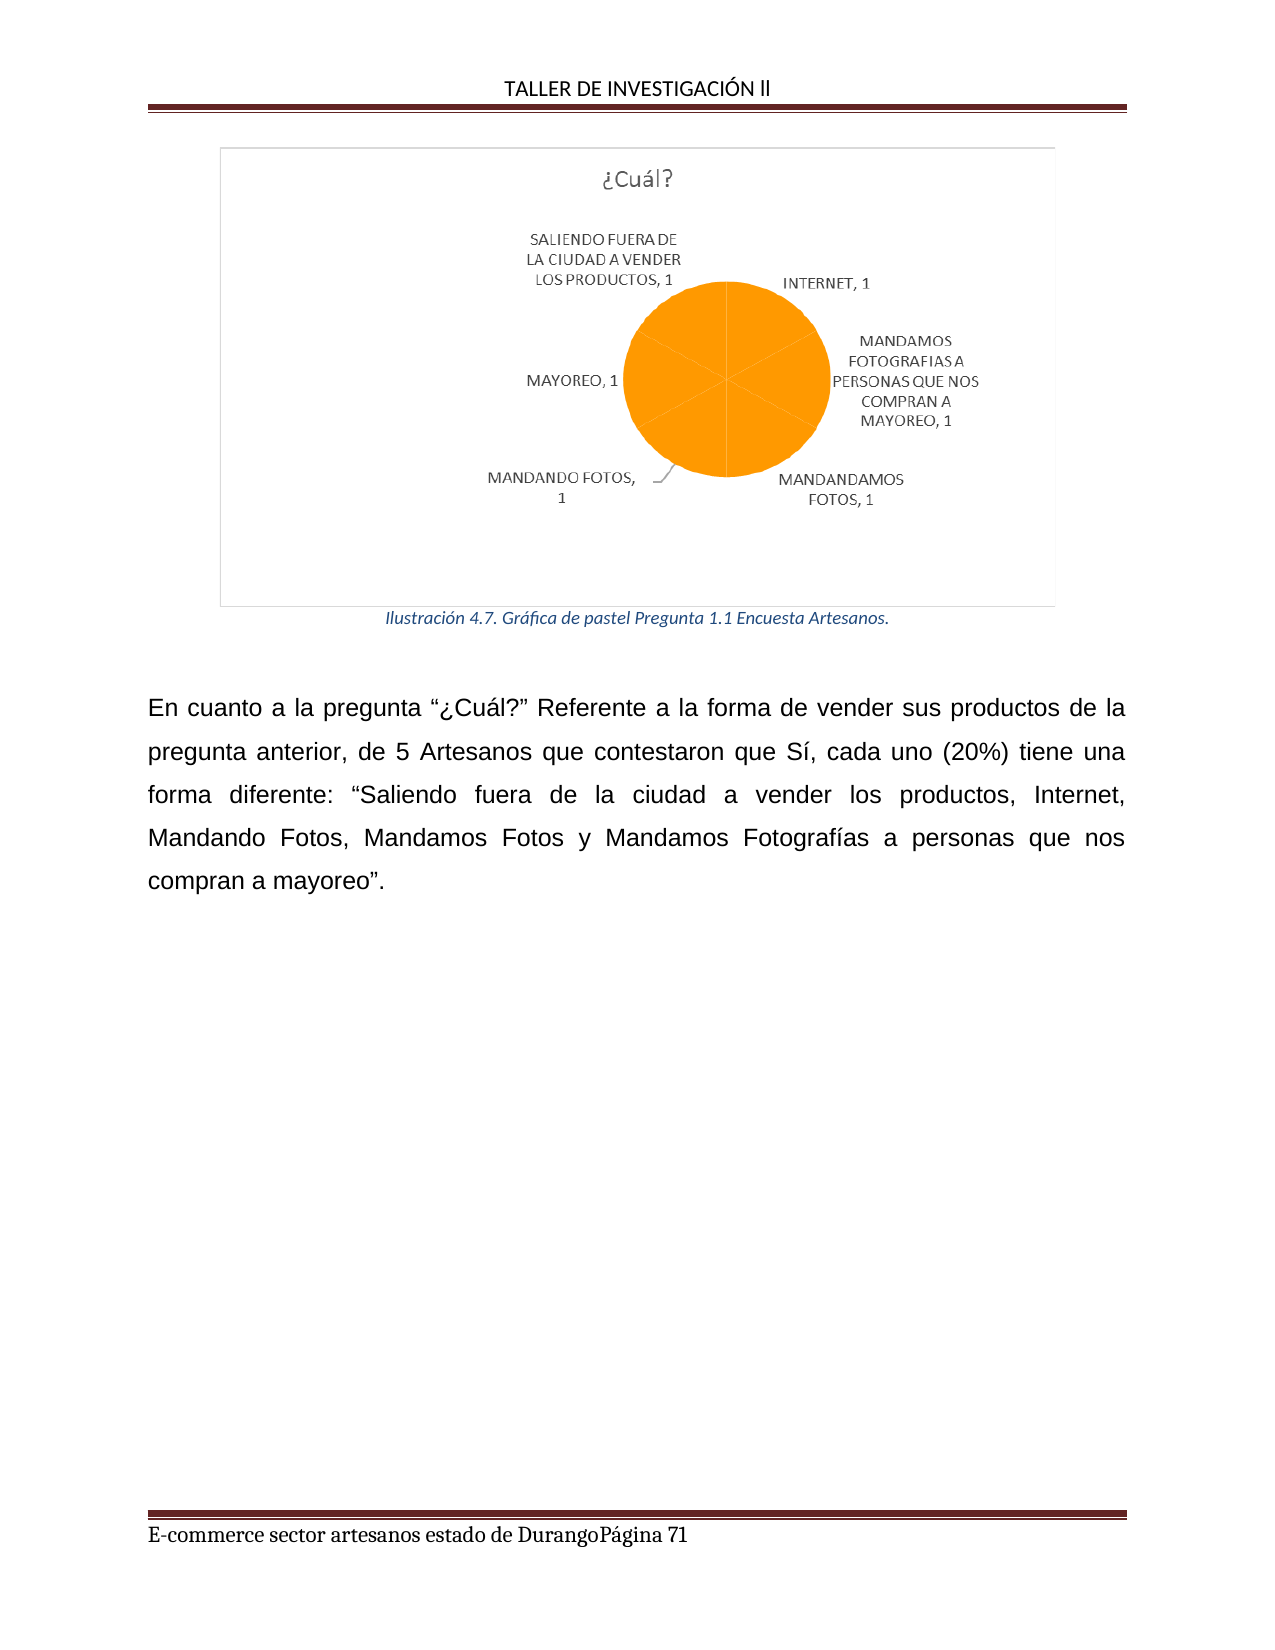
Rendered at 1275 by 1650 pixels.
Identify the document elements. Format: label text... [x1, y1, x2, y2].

text En cuanto a la pregunta “¿Cuál?” Referente a la forma de vender sus productos de la pregunta anterior, de 5 Artesanos que contestaron que Sí, cada uno (20%) tiene una forma diferente: “Saliendo fuera de la ciudad a vender los productos, Internet, Mandando Fotos, Mandamos Fotos y Mandamos Fotografías a personas que nos compran a mayoreo”. [148, 693, 1127, 894]
picture [219, 147, 1056, 607]
text Ilustración 4.3. Gráfica de pastel Pregunta 1.1 Encuesta Artesanos. [148, 606, 1127, 629]
